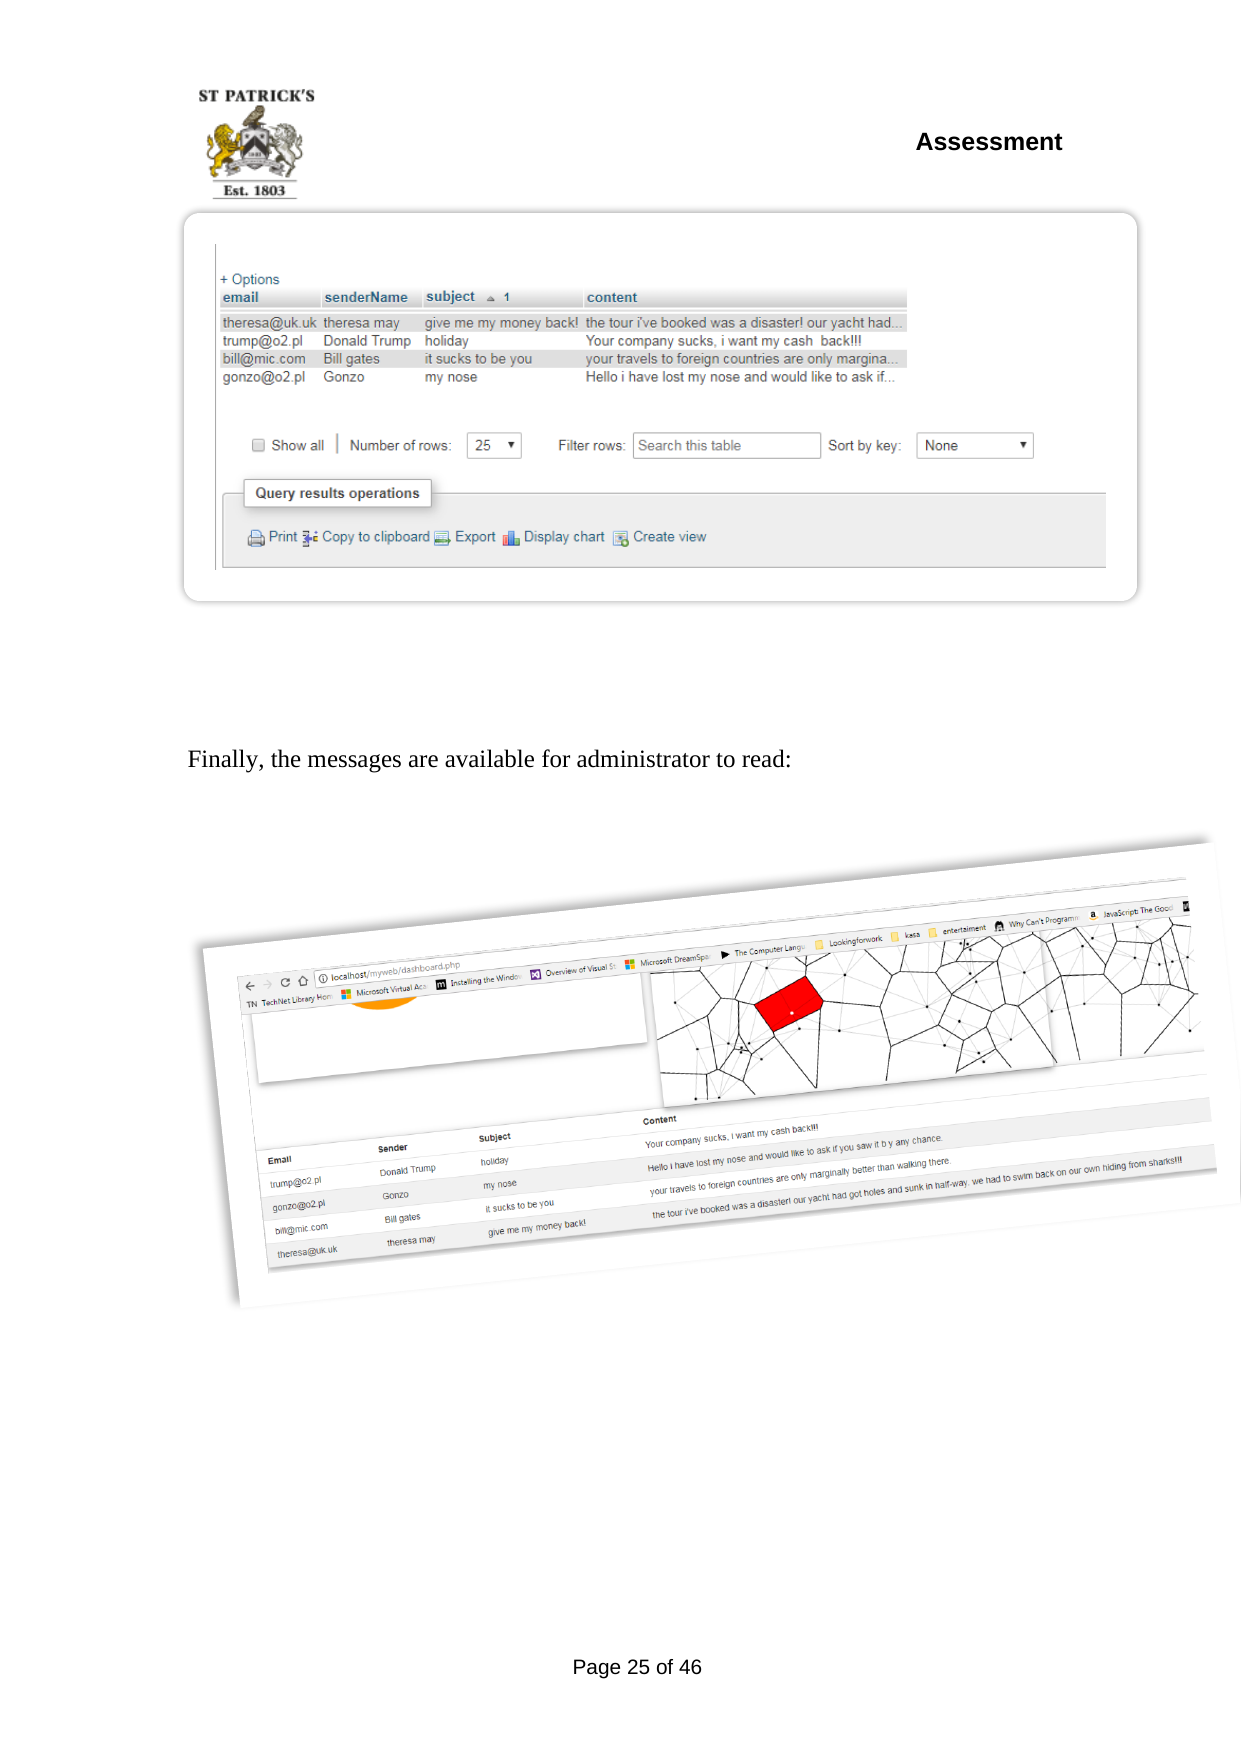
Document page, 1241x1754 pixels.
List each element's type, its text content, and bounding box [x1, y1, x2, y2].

picture [239, 877, 1217, 1273]
picture [187, 75, 331, 216]
picture [215, 244, 1106, 570]
text Finally, the messages are available for administrator to read: [187, 744, 1078, 773]
